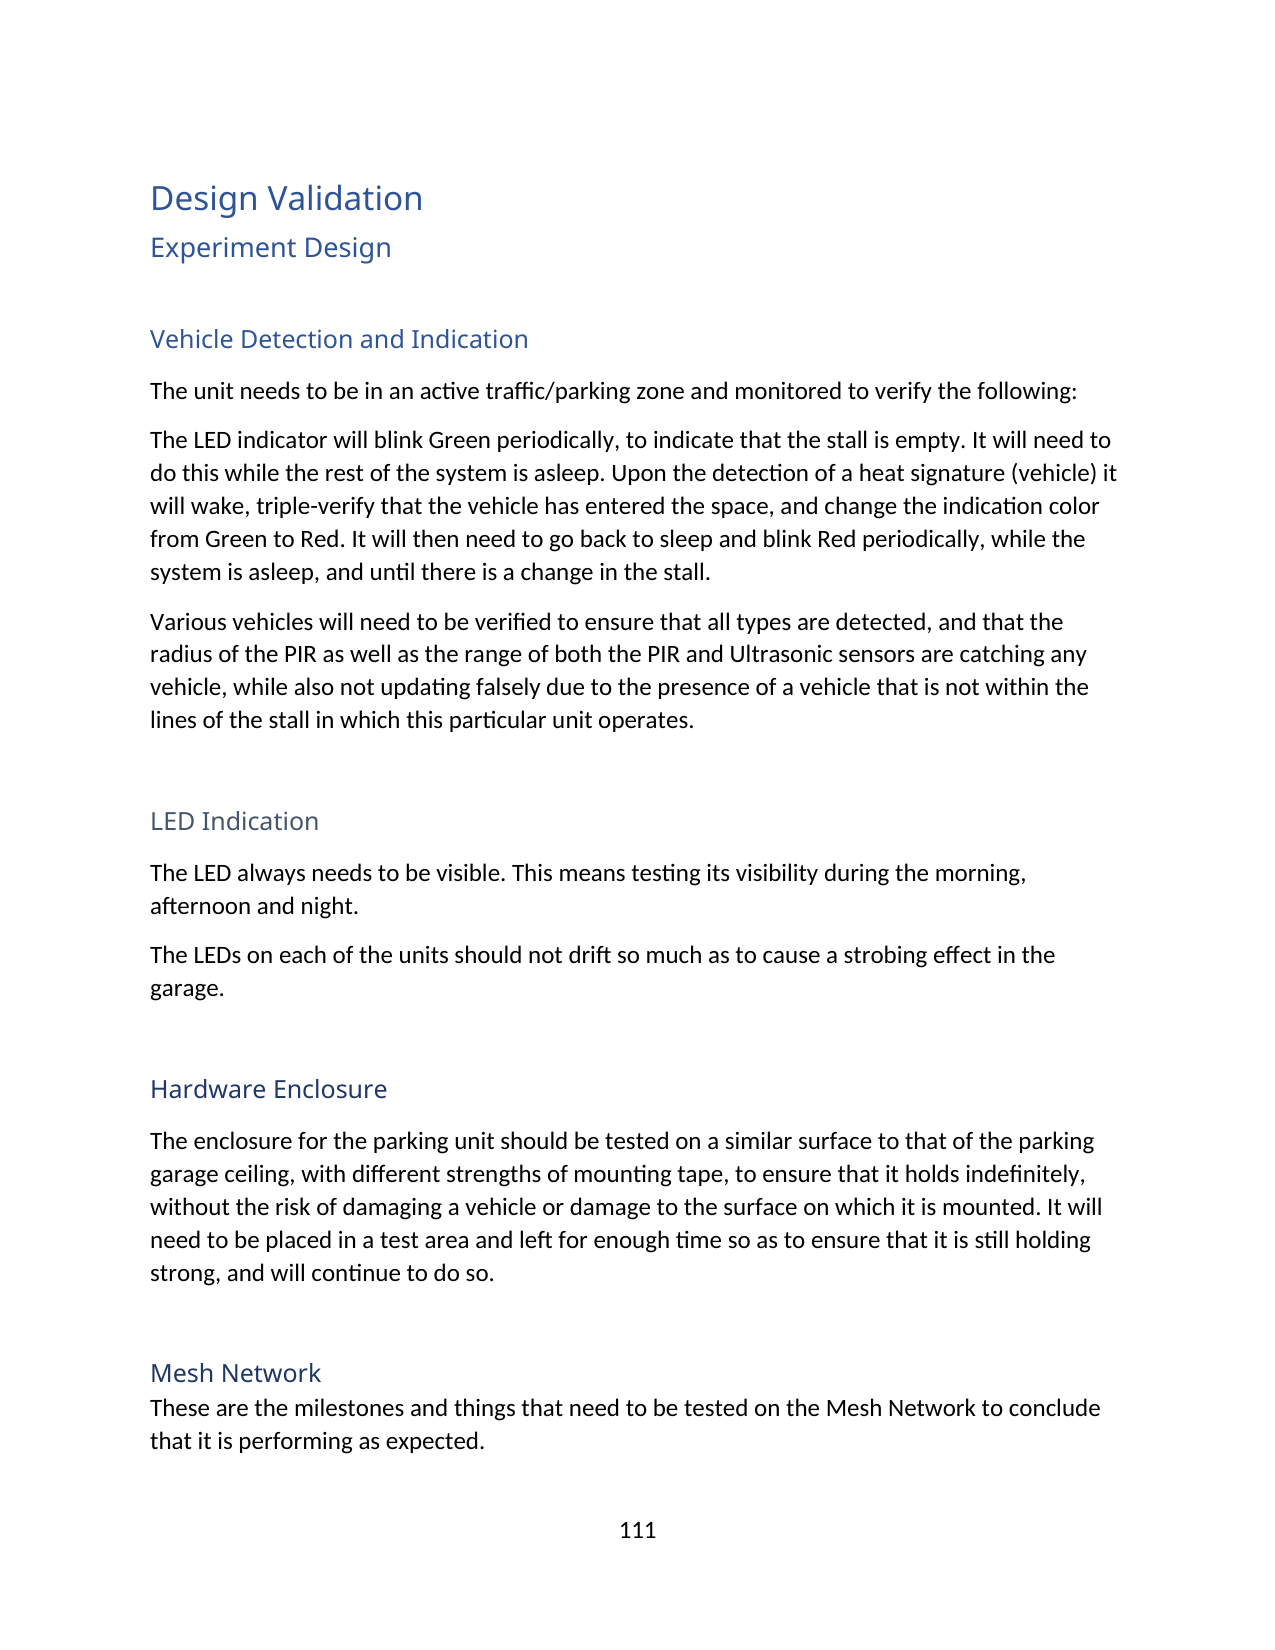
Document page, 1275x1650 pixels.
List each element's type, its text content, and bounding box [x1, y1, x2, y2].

text The enclosure for the parking unit should be tested on a similar surface to that of the parking garage ceiling, with different strengths of mounting tape, to ensure that it holds indefinitely, without the risk of damaging a vehicle or damage to the surface on which it is mounted. It will need to be placed in a test area and left for enough time so as to ensure that it is still holding strong, and will continue to do so. [150, 1125, 1125, 1287]
text These are the milestones and things that need to be tested on the Mesh Network to conclude that it is performing as expected. [150, 1393, 1125, 1456]
text Vehicle Detection and Indication [150, 321, 1125, 355]
text Hardware Enclosure [150, 1072, 1125, 1106]
text The unit needs to be in an active traffic/parking zone and monitored to verify the following: [150, 375, 1125, 405]
subtitle Mesh Network [150, 1356, 1125, 1390]
text The LED always needs to be visible. This means testing its visibility during the morning, afternoon and night. [150, 857, 1125, 920]
text Various vehicles will need to be verified to ensure that all types are detected, and that the radius of the PIR as well as the range of both the PIR and Ultrasonic sensors are catching any vehicle, while also not updating falsely due to the presence of a vehicle that is not within the lines of the stall in which this particular unit operates. [150, 606, 1125, 735]
subtitle Design Validation [150, 175, 1125, 220]
text LED Indication [150, 803, 1125, 838]
text The LEDs on each of the units should not drift so much as to cause a strobing effect in the garage. [150, 939, 1125, 1003]
text The LED indicator will blink Green periodically, to indicate that the stall is empty. It will need to do this while the rest of the system is asleep. Upon the detection of a heat signature (vehicle) it will wake, triple-verify that the vehicle has entered the space, and change the indication color from Green to Red. It will then need to go back to sleep and blink Red periodically, while the system is asleep, and until there is a change in the stall. [150, 424, 1125, 587]
subtitle Experiment Design [150, 228, 1125, 265]
